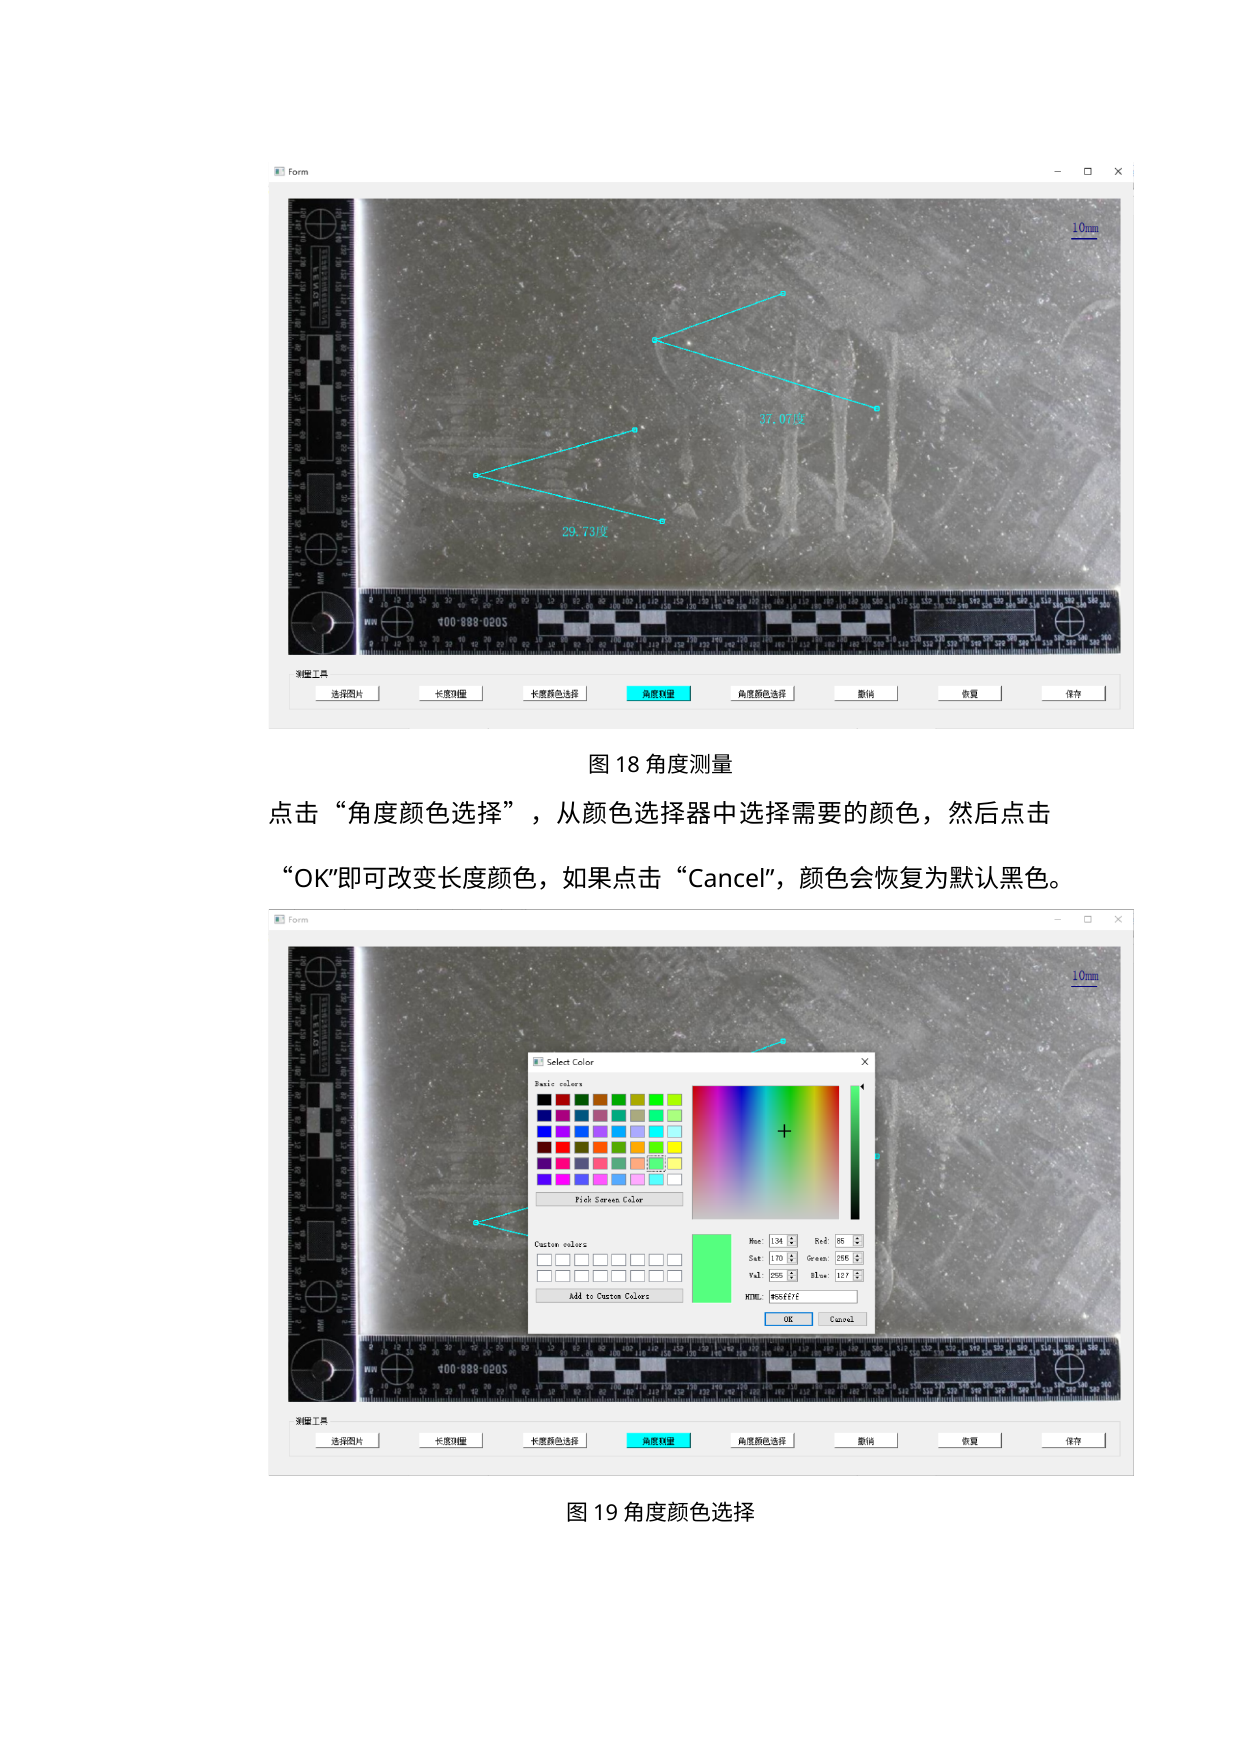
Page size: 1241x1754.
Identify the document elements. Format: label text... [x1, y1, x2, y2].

picture [268, 909, 1134, 1476]
list 图19 角度颜色选择 [269, 1494, 1053, 1527]
list 点击“角度颜色选择”，从颜色选择器中选择需要的颜色，然后点击“OK”即可改变长度颜色，如果点击“Cancel”，颜色会恢复为默认黑色。 [269, 779, 1053, 909]
picture [268, 162, 1134, 729]
list 图18 角度测量 [269, 747, 1053, 779]
